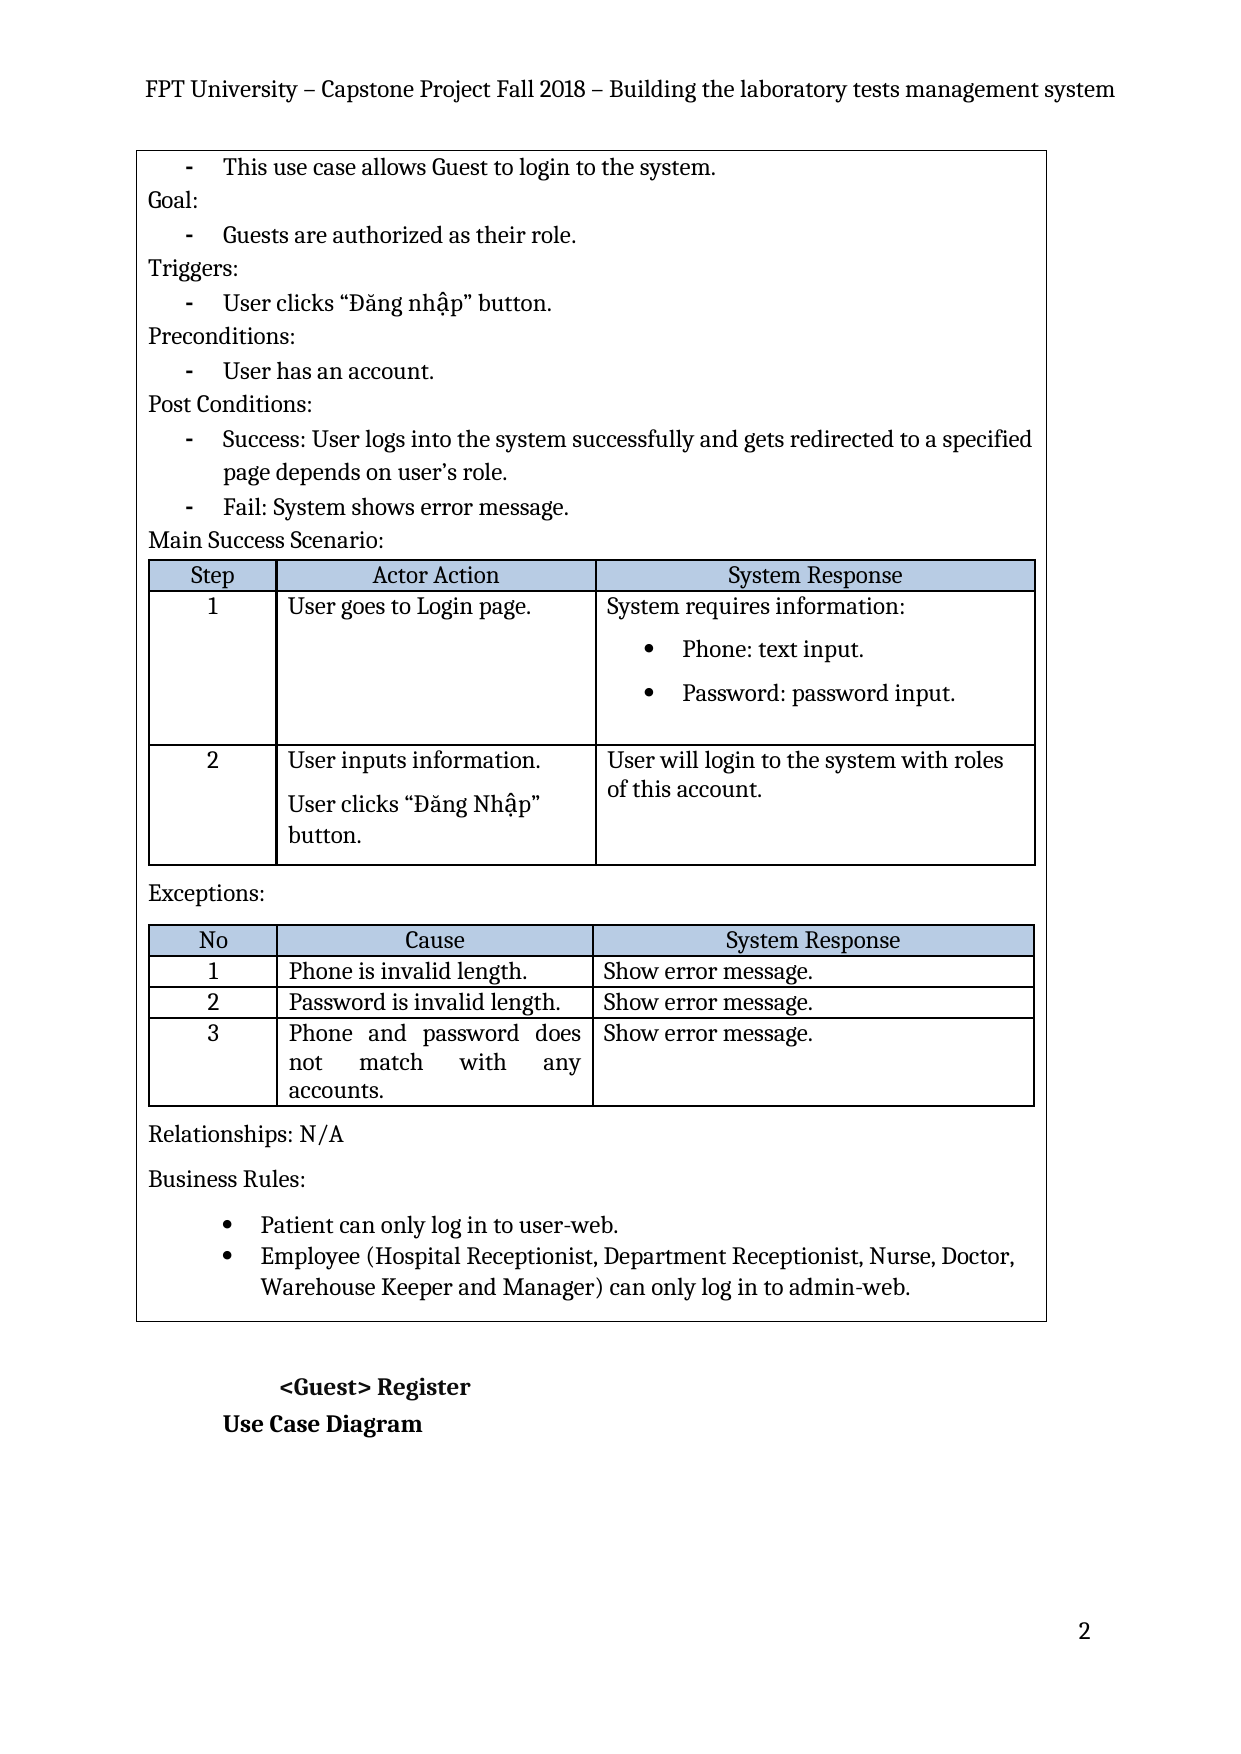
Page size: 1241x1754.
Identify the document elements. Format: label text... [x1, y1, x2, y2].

text Use Case Diagram [148, 1410, 1090, 1439]
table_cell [137, 151, 1046, 1321]
list <Guest> Register [279, 1373, 1090, 1402]
